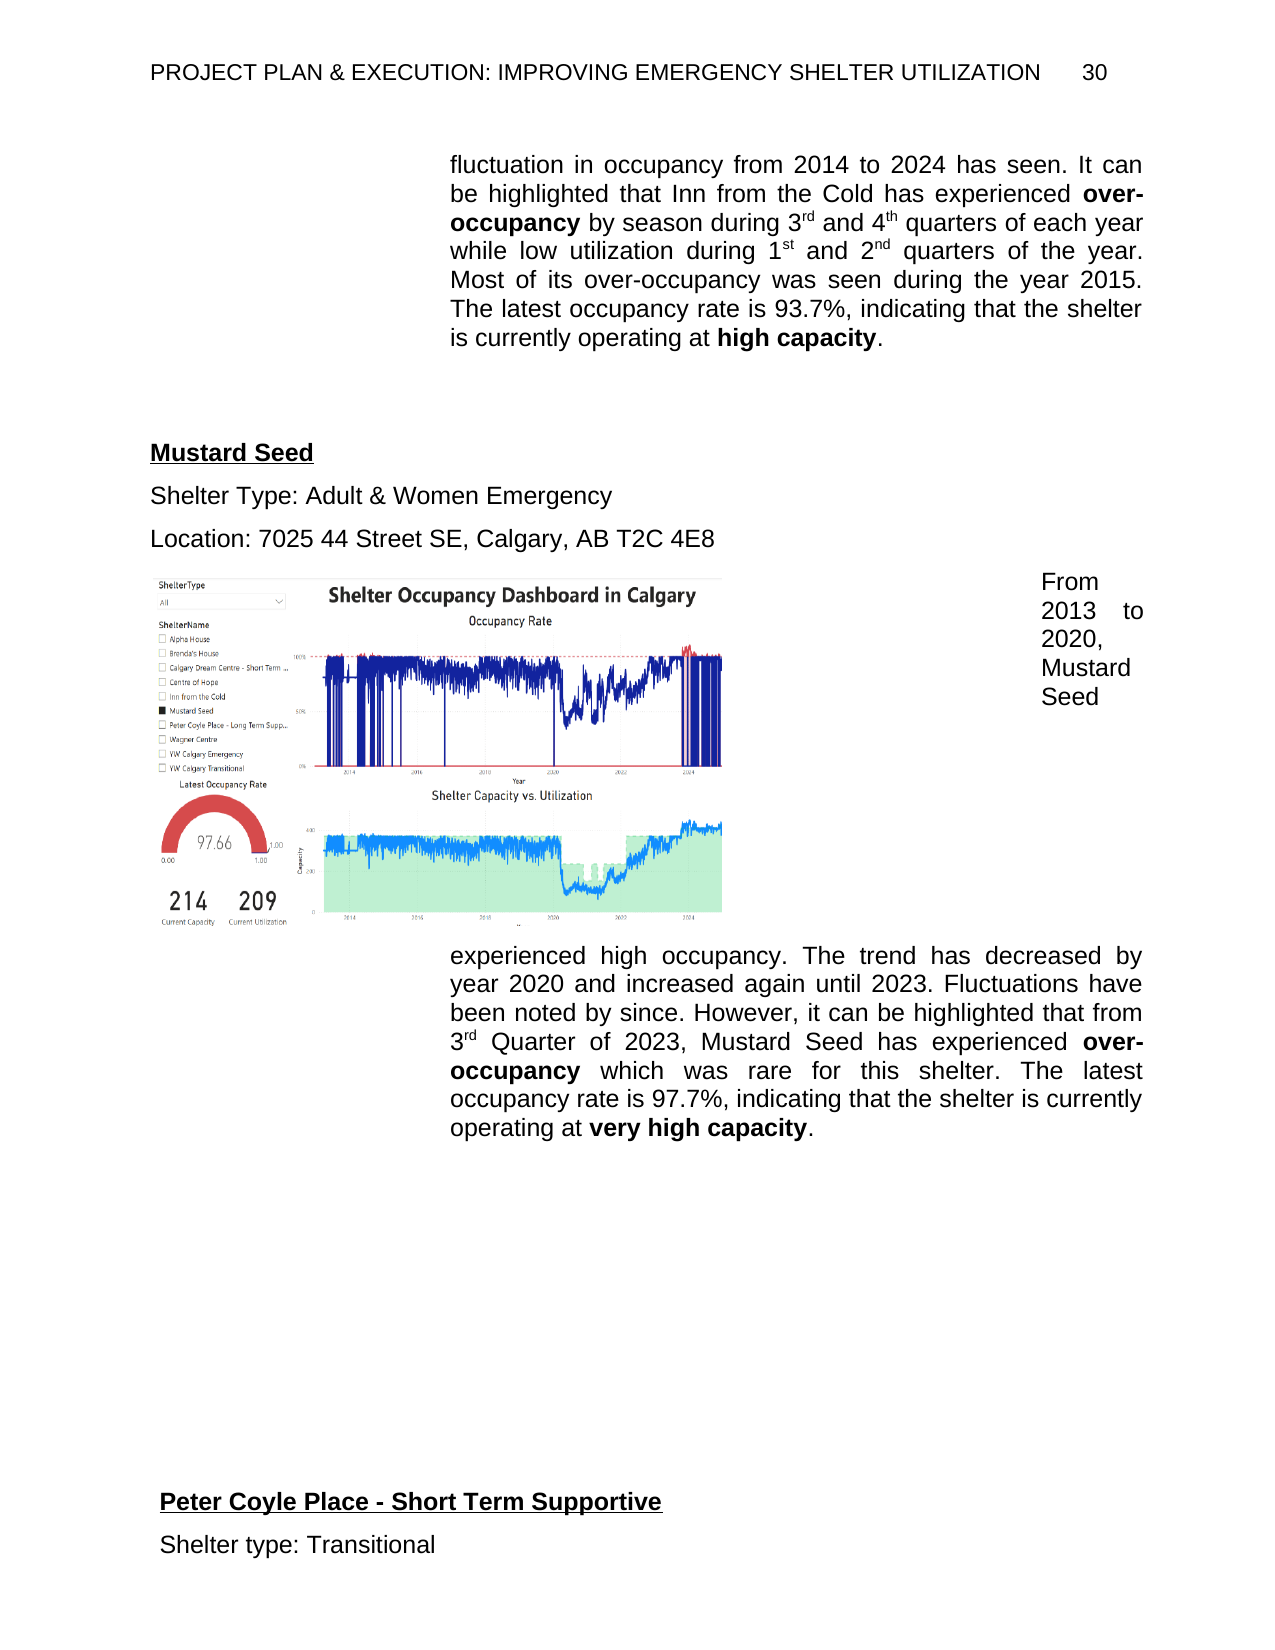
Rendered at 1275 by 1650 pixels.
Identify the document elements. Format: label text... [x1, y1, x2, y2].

text Shelter type: Transitional [159, 1530, 1144, 1559]
text Location: 7025 44 Street SE, Calgary, AB T2C 4E8 [150, 524, 1144, 552]
picture [153, 578, 722, 925]
text Shelter Type: Adult & Women Emergency [150, 481, 1144, 509]
text From 2013 to 2020, Mustard Seed experienced high occupancy. The trend has decreased by year 2020 and increased again until 2023. Fluctuations have been noted by since. However, it can be highlighted that from 3rd Quarter of 2023, Mustard Seed has experienced over-occupancy which was rare for this shelter. The latest occupancy rate is 97.7%, indicating that the shelter is currently operating at very high capacity. [450, 567, 1144, 1142]
text Peter Coyle Place - Short Term Supportive [159, 1487, 1144, 1516]
text Mustard Seed [150, 437, 1144, 466]
